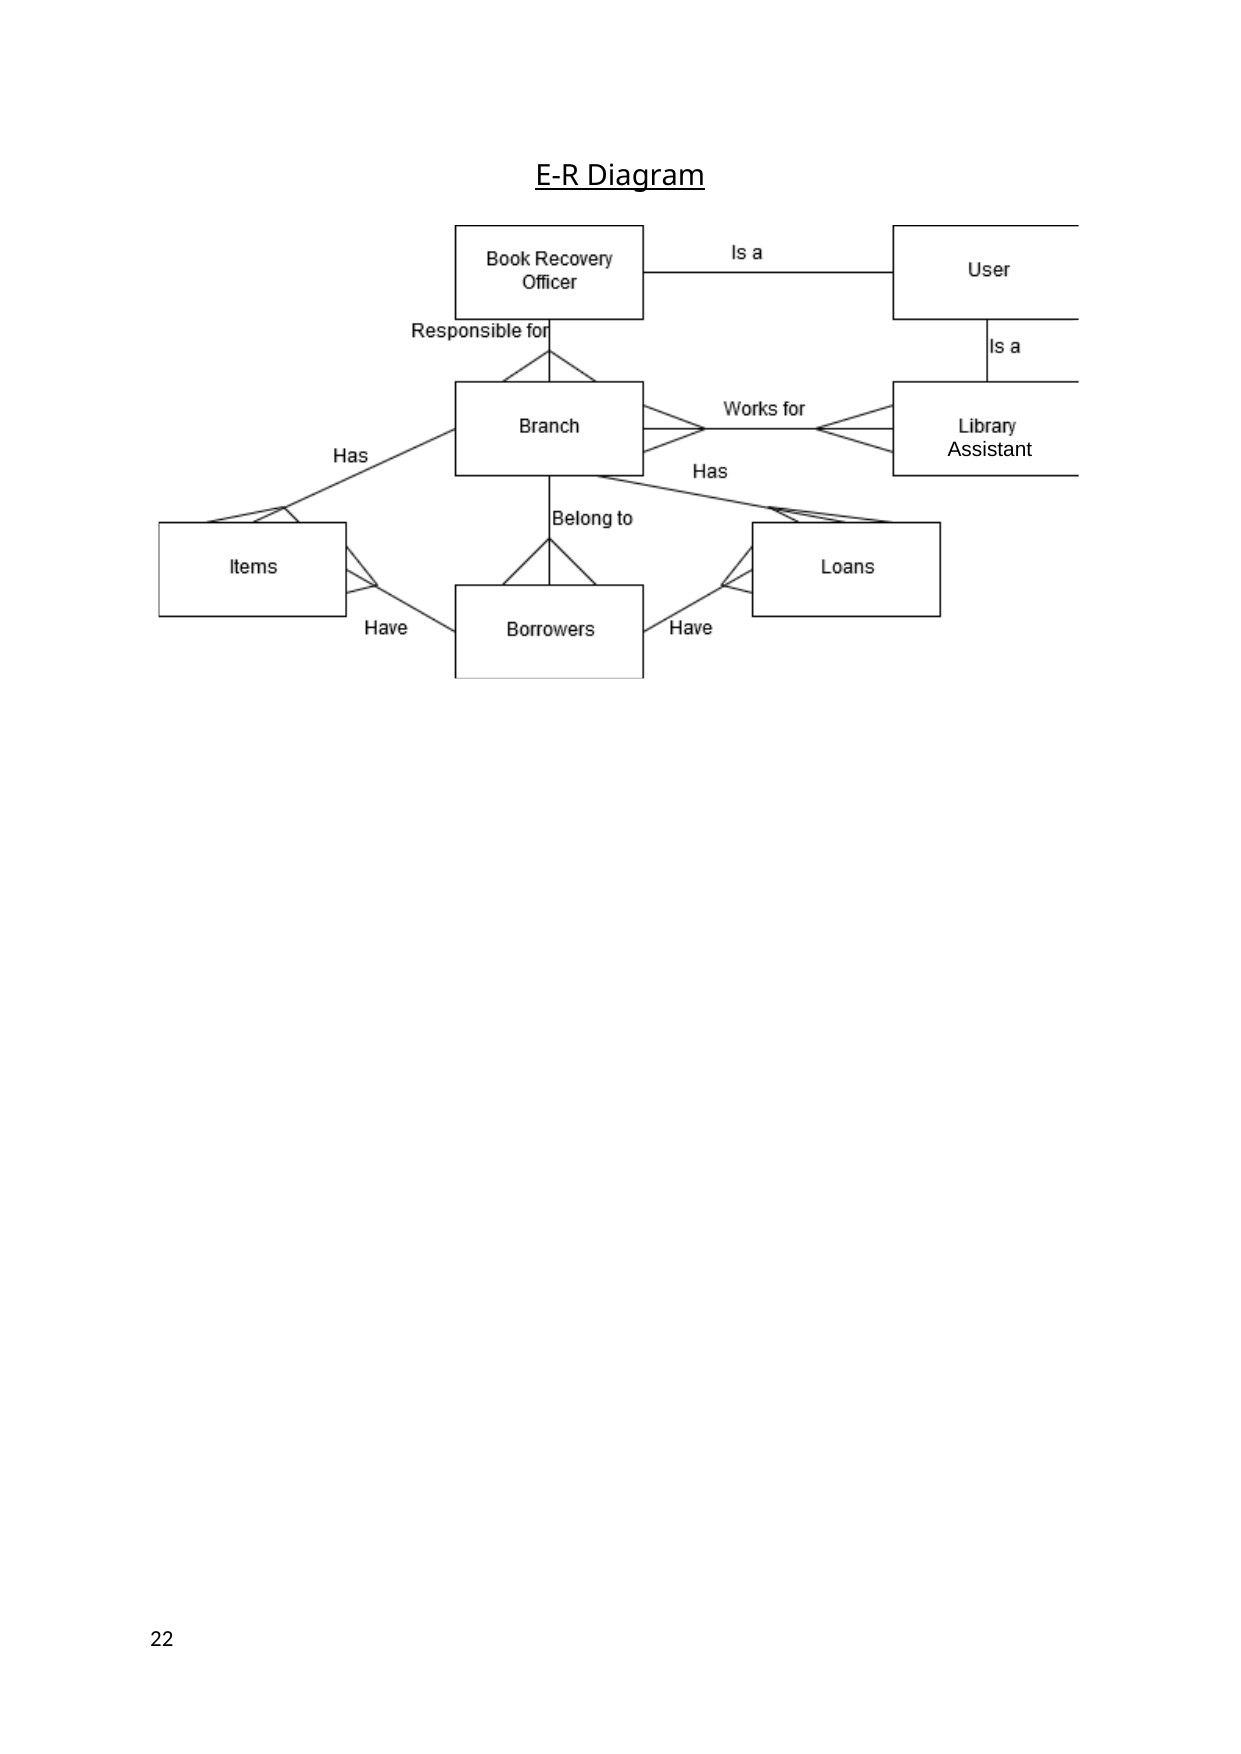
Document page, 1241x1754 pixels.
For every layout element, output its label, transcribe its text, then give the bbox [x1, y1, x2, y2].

picture [158, 225, 1081, 679]
subtitle E-R Diagram [150, 154, 1090, 194]
